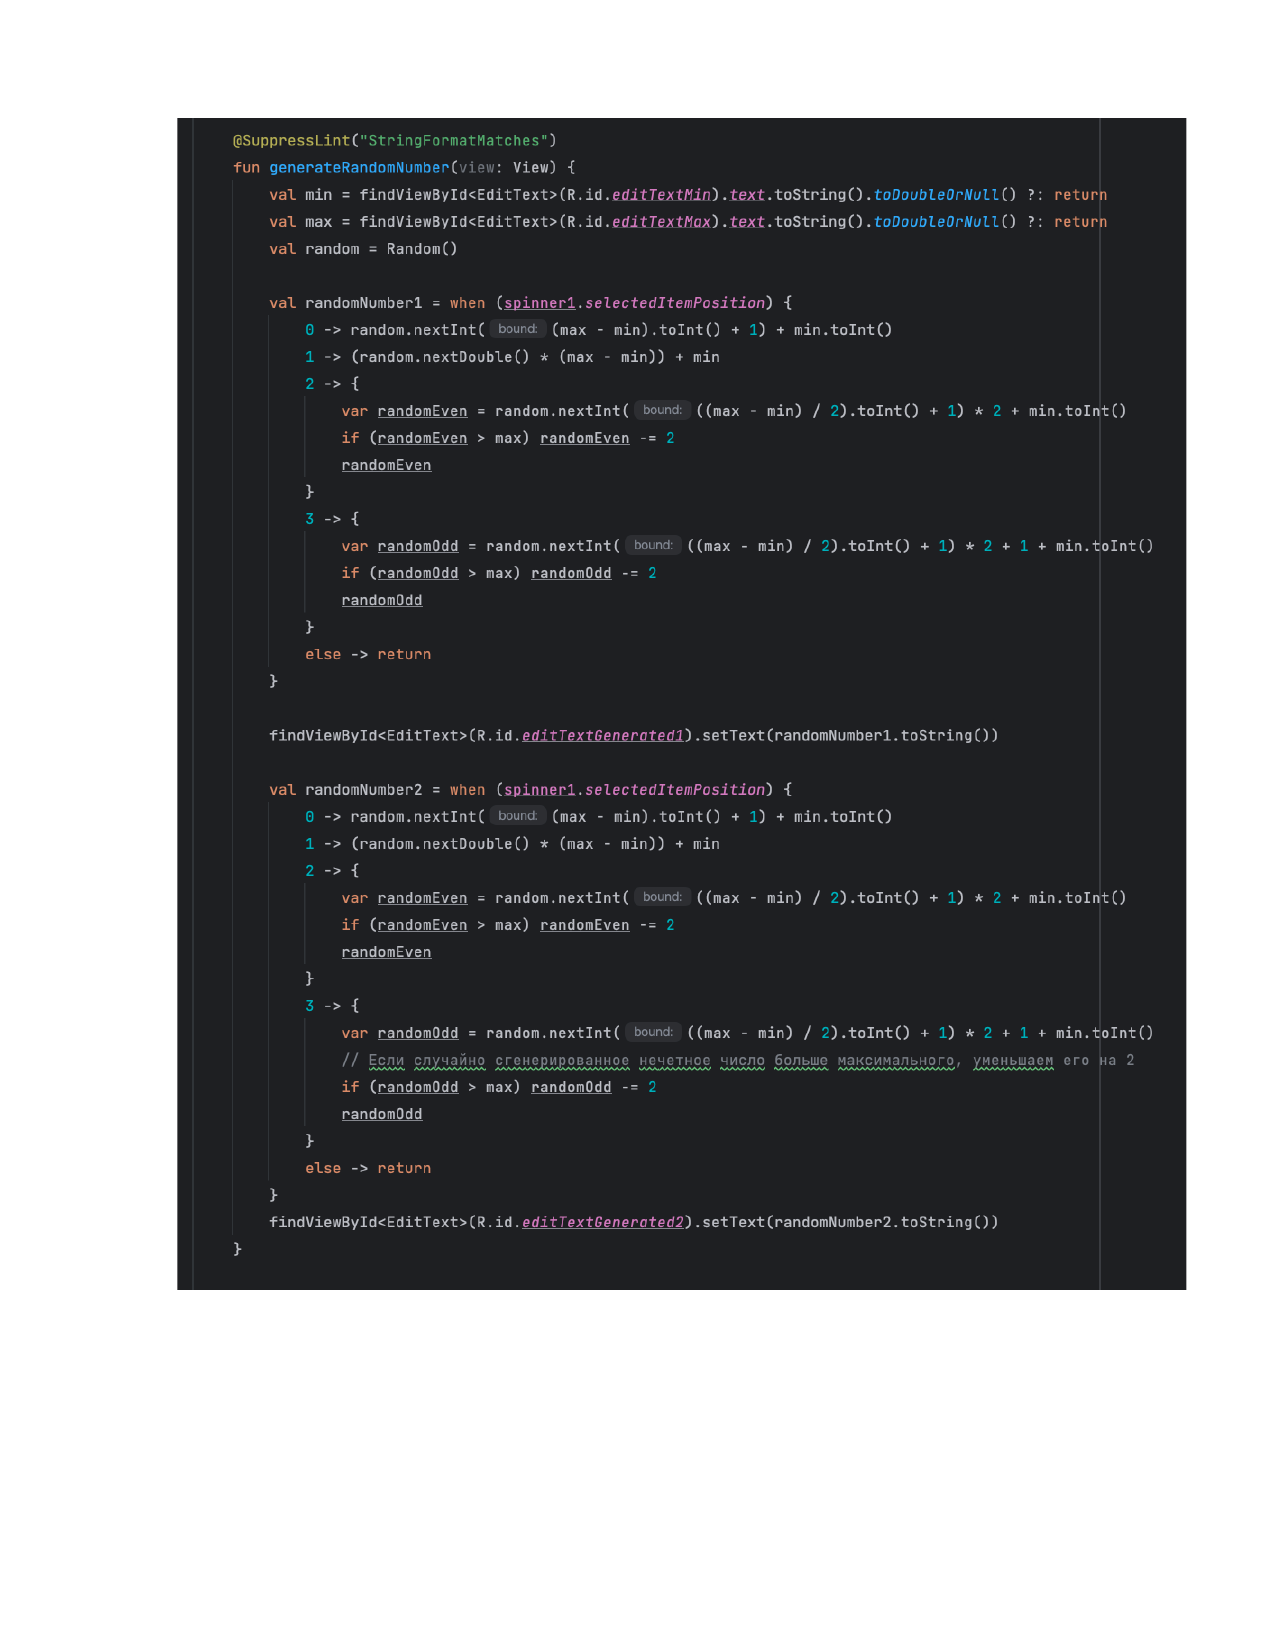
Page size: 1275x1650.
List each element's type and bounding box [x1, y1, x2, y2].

picture [177, 118, 1187, 1290]
